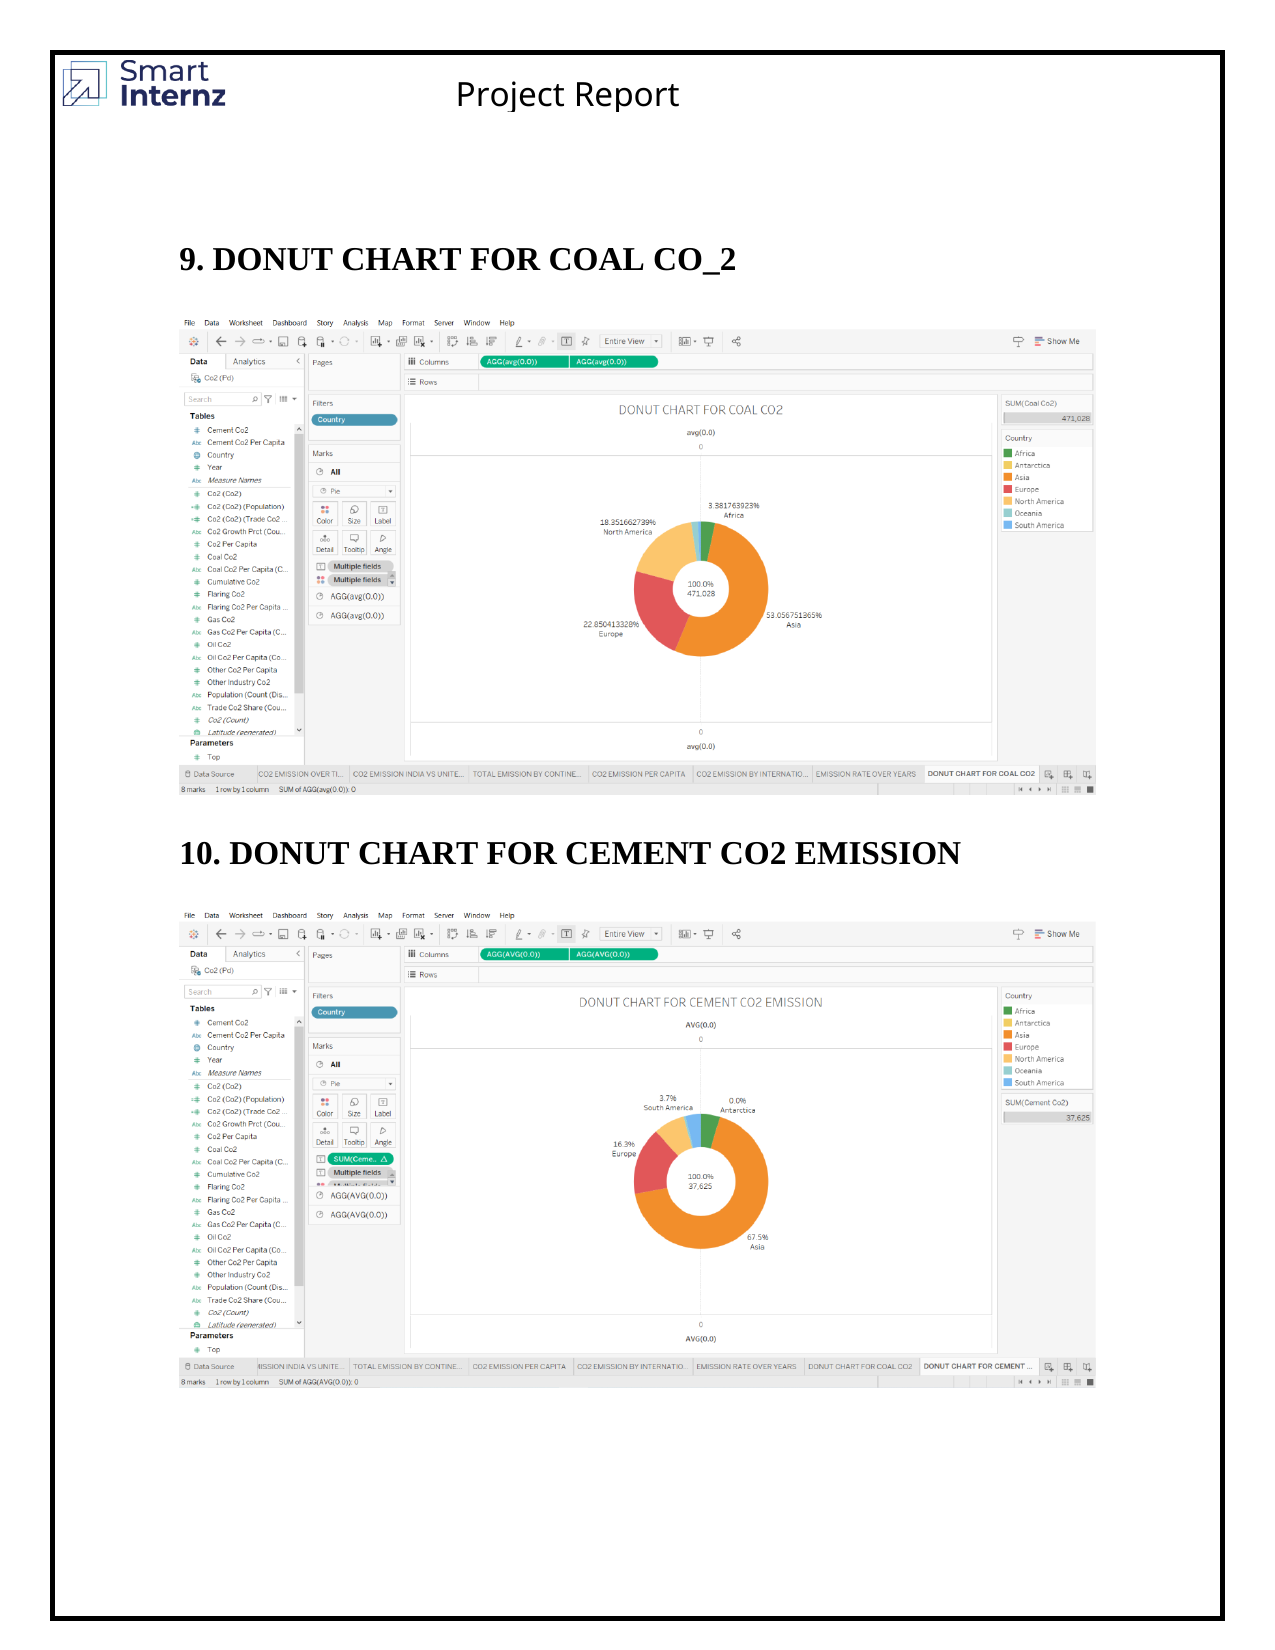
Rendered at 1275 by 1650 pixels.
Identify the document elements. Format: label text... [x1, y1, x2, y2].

picture [179, 910, 1096, 1388]
picture [62, 60, 226, 106]
text 10. DONUT CHART FOR CEMENT CO2 EMISSION [179, 833, 1096, 872]
picture [179, 315, 1096, 795]
text 9. DONUT CHART FOR COAL CO_2 [179, 239, 1096, 277]
